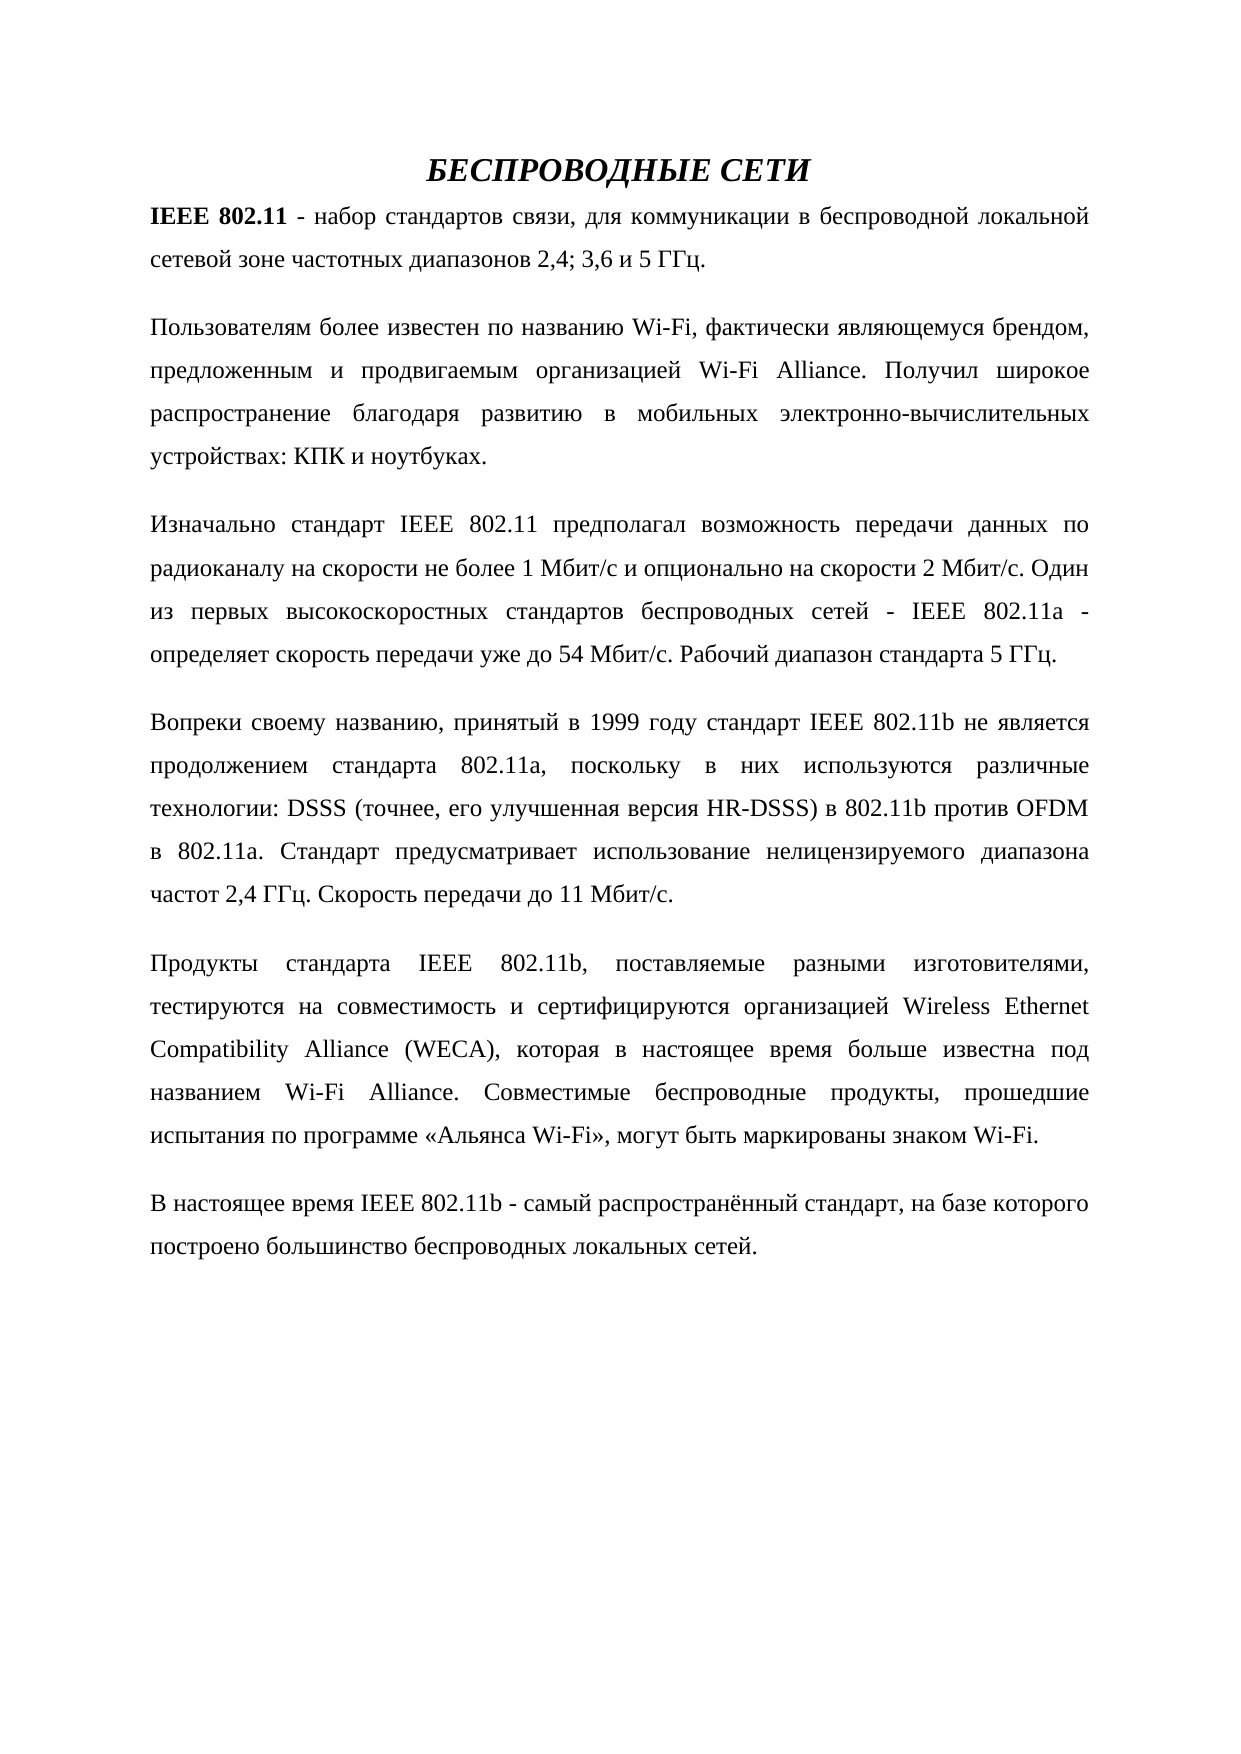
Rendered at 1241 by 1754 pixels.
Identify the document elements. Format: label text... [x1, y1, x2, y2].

text Изначально стандарт IEEE 802.11 предполагал возможность передачи данных по радиоканалу на скорости не более 1 Мбит/с и опционально на скорости 2 Мбит/с. Один из первых высокоскоростных стандартов беспроводных сетей - IEEE 802.11a - определяет скорость передачи уже до 54 Мбит/с. Рабочий диапазон стандарта 5 ГГц. [150, 509, 1090, 668]
subtitle БЕСПРОВОДНЫЕ СЕТИ [150, 150, 1090, 188]
text Продукты стандарта IEEE 802.11b, поставляемые разными изготовителями, тестируются на совместимость и сертифицируются организацией Wireless Ethernet Compatibility Alliance (WECA), которая в настоящее время больше известна под названием Wi-Fi Alliance. Совместимые беспроводные продукты, прошедшие испытания по программе «Альянса Wi-Fi», могут быть маркированы знаком Wi-Fi. [150, 948, 1090, 1149]
text IEEE 802.11 - набор стандартов связи, для коммуникации в беспроводной локальной сетевой зоне частотных диапазонов 2,4; 3,6 и 5 ГГц. [150, 201, 1090, 273]
text Пользователям более известен по названию Wi-Fi, фактически являющемуся брендом, предложенным и продвигаемым организацией Wi-Fi Alliance. Получил широкое распространение благодаря развитию в мобильных электронно-вычислительных устройствах: КПК и ноутбуках. [150, 312, 1090, 470]
text Вопреки своему названию, принятый в 1999 году стандарт IEEE 802.11b не является продолжением стандарта 802.11a, поскольку в них используются различные технологии: DSSS (точнее, его улучшенная версия HR-DSSS) в 802.11b против OFDM в 802.11a. Стандарт предусматривает использование нелицензируемого диапазона частот 2,4 ГГц. Скорость передачи до 11 Мбит/с. [150, 707, 1090, 908]
text В настоящее время IEEE 802.11b - самый распространённый стандарт, на базе которого построено большинство беспроводных локальных сетей. [150, 1188, 1090, 1260]
